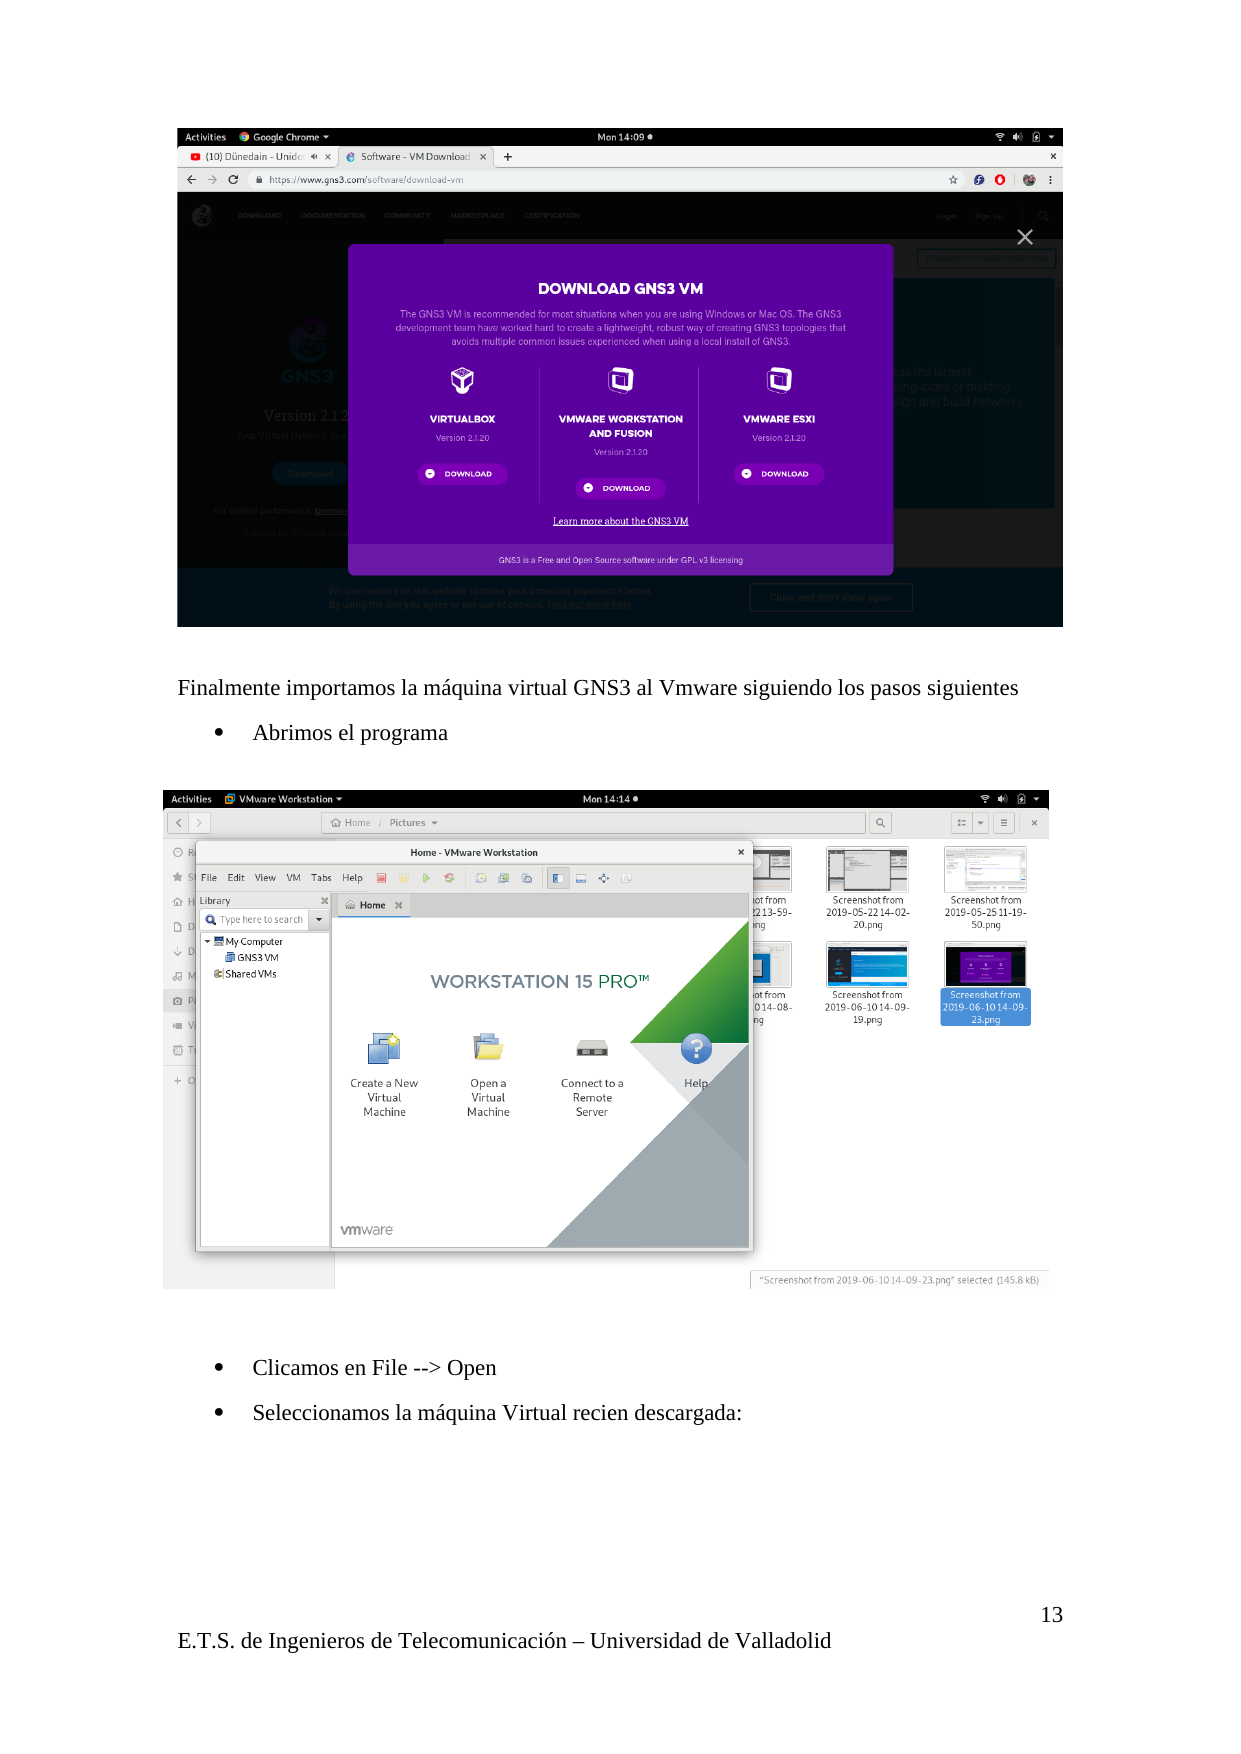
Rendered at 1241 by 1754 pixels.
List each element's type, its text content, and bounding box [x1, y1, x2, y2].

text Finalmente importamos la máquina virtual GNS3 al Vmware siguiendo los pasos siguientes [177, 674, 1063, 700]
picture [163, 790, 1049, 1289]
list Clicamos en File --> Open [215, 1354, 1063, 1381]
picture [177, 128, 1063, 627]
list Seleccionamos la máquina Virtual recien descargada: [215, 1399, 1063, 1426]
list Abrimos el programa [215, 719, 1063, 745]
